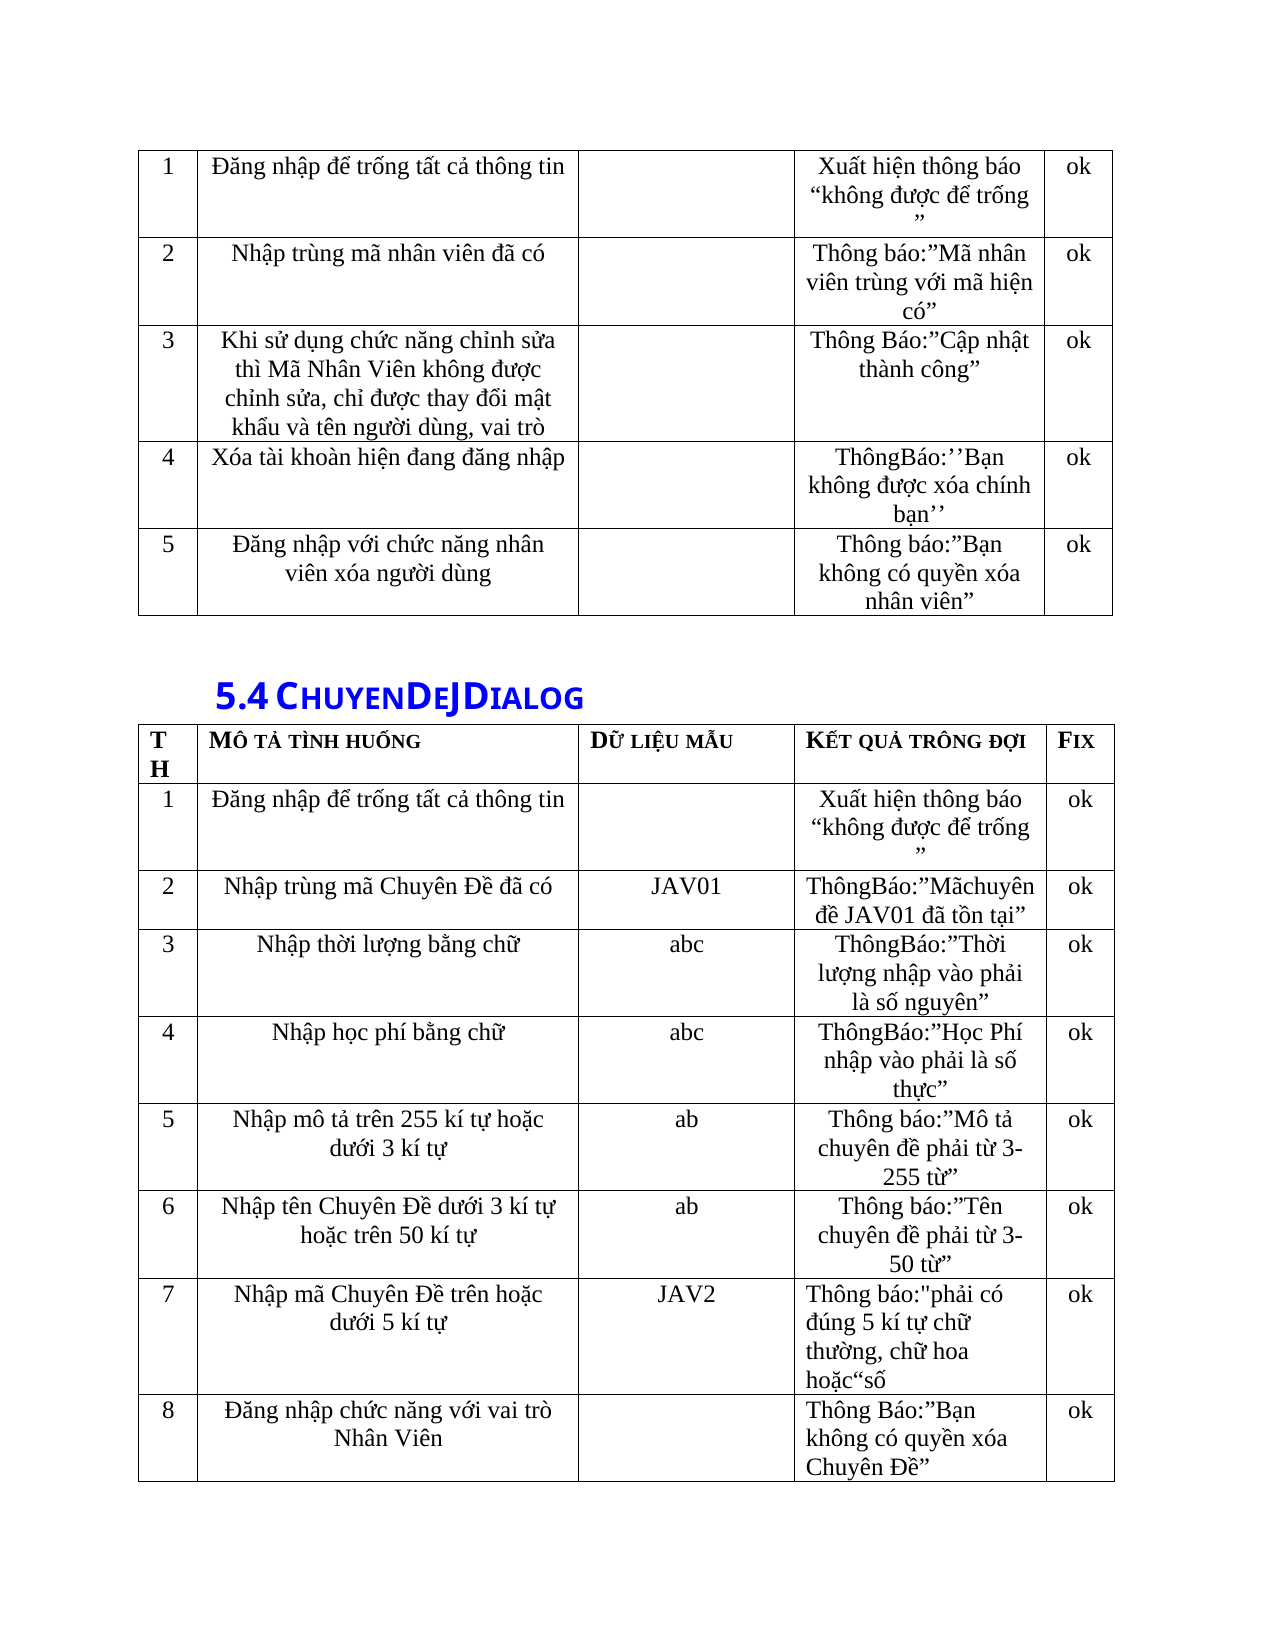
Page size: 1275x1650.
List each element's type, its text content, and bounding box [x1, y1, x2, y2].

table_cell Nhập trùng mã Chuyên Đề đã có [198, 871, 578, 928]
table_cell 5 [139, 1104, 197, 1190]
table_cell abc [579, 1017, 794, 1103]
table_cell [579, 238, 794, 324]
table_header TH [139, 725, 197, 783]
table_cell ok [1045, 238, 1112, 324]
table_cell Đăng nhập để trống tất cả thông tin [198, 151, 578, 237]
table_cell Nhập mã Chuyên Đề trên hoặc dưới 5 kí tự [198, 1279, 578, 1394]
table_cell Thông Báo:”Bạn không có quyền xóa Chuyên Đề” [795, 1395, 1046, 1481]
table_cell [579, 151, 794, 237]
table_cell ab [579, 1104, 794, 1190]
table_cell Đăng nhập chức năng với vai trò Nhân Viên [198, 1395, 578, 1481]
table_cell 1 [139, 151, 197, 237]
table_cell 6 [139, 1191, 197, 1278]
table_cell ThôngBáo:”Thời lượng nhập vào phải là số nguyên” [795, 930, 1046, 1016]
table_header Fix [1047, 725, 1114, 783]
table_cell 3 [139, 326, 197, 441]
table_cell Đăng nhập để trống tất cả thông tin [198, 784, 578, 870]
table_cell 1 [139, 784, 197, 870]
table_cell Xuất hiện thông báo “không được để trống ” [795, 784, 1046, 870]
table_cell [579, 784, 794, 870]
table_cell [579, 1395, 794, 1481]
table_cell ok [1047, 1191, 1114, 1278]
table_cell ok [1045, 442, 1112, 528]
table_cell ok [1047, 1017, 1114, 1103]
table_cell [579, 529, 794, 615]
table_cell ok [1045, 151, 1112, 237]
table_cell Nhập trùng mã nhân viên đã có [198, 238, 578, 324]
table_cell ok [1045, 326, 1112, 441]
table_cell Thông Báo:”Cập nhật thành công” [795, 326, 1044, 441]
table_cell Thông báo:”Mô tả chuyên đề phải từ 3-255 từ” [795, 1104, 1046, 1190]
table_cell Đăng nhập với chức năng nhân viên xóa người dùng [198, 529, 578, 615]
table_cell JAV2 [579, 1279, 794, 1394]
table_header Kết quả trông đợi [795, 725, 1046, 783]
table_cell ok [1047, 1279, 1114, 1394]
table_cell 4 [139, 442, 197, 528]
table_cell Thông báo:”Tên chuyên đề phải từ 3-50 từ” [795, 1191, 1046, 1278]
table_cell ok [1047, 784, 1114, 870]
table_cell ok [1047, 1104, 1114, 1190]
table_cell 8 [139, 1395, 197, 1481]
table_cell abc [579, 930, 794, 1016]
table_cell 3 [139, 930, 197, 1016]
table_cell 4 [139, 1017, 197, 1103]
table_cell ThôngBáo:’’Bạn không được xóa chính bạn’’ [795, 442, 1044, 528]
table_cell 2 [139, 871, 197, 928]
table_cell Nhập thời lượng bằng chữ [198, 930, 578, 1016]
table_cell ThôngBáo:”Mãchuyên đề JAV01 đã tồn tại” [795, 871, 1046, 928]
subtitle ChuyenDeJDialog [216, 669, 1125, 720]
table_cell Thông báo:”Mã nhân viên trùng với mã hiện có” [795, 238, 1044, 324]
table_cell ab [579, 1191, 794, 1278]
table_cell ok [1047, 930, 1114, 1016]
table_cell Xuất hiện thông báo “không được để trống ” [795, 151, 1044, 237]
table_cell [579, 326, 794, 441]
table_cell Nhập tên Chuyên Đề dưới 3 kí tự hoặc trên 50 kí tự [198, 1191, 578, 1278]
table_cell [579, 442, 794, 528]
table_header Dữ liệu mẫu [579, 725, 794, 783]
table_cell Nhập học phí bằng chữ [198, 1017, 578, 1103]
table_cell 5 [139, 529, 197, 615]
table_cell ok [1047, 1395, 1114, 1481]
table_cell Khi sử dụng chức năng chỉnh sửa thì Mã Nhân Viên không được chỉnh sửa, chỉ được thay đổi mật khẩu và tên người dùng, vai trò [198, 326, 578, 441]
table_header Mô tả tình huống [198, 725, 578, 783]
table_cell 2 [139, 238, 197, 324]
table_cell 7 [139, 1279, 197, 1394]
table_cell JAV01 [579, 871, 794, 928]
table_cell Xóa tài khoàn hiện đang đăng nhập [198, 442, 578, 528]
table_cell Nhập mô tả trên 255 kí tự hoặc dưới 3 kí tự [198, 1104, 578, 1190]
table_cell Thông báo:”Bạn không có quyền xóa nhân viên” [795, 529, 1044, 615]
table_cell ok [1045, 529, 1112, 615]
table_cell ok [1047, 871, 1114, 928]
table_cell Thông báo:"phải có đúng 5 kí tự chữ thường, chữ hoa hoặc“số [795, 1279, 1046, 1394]
table_cell ThôngBáo:”Học Phí nhập vào phải là số thực” [795, 1017, 1046, 1103]
